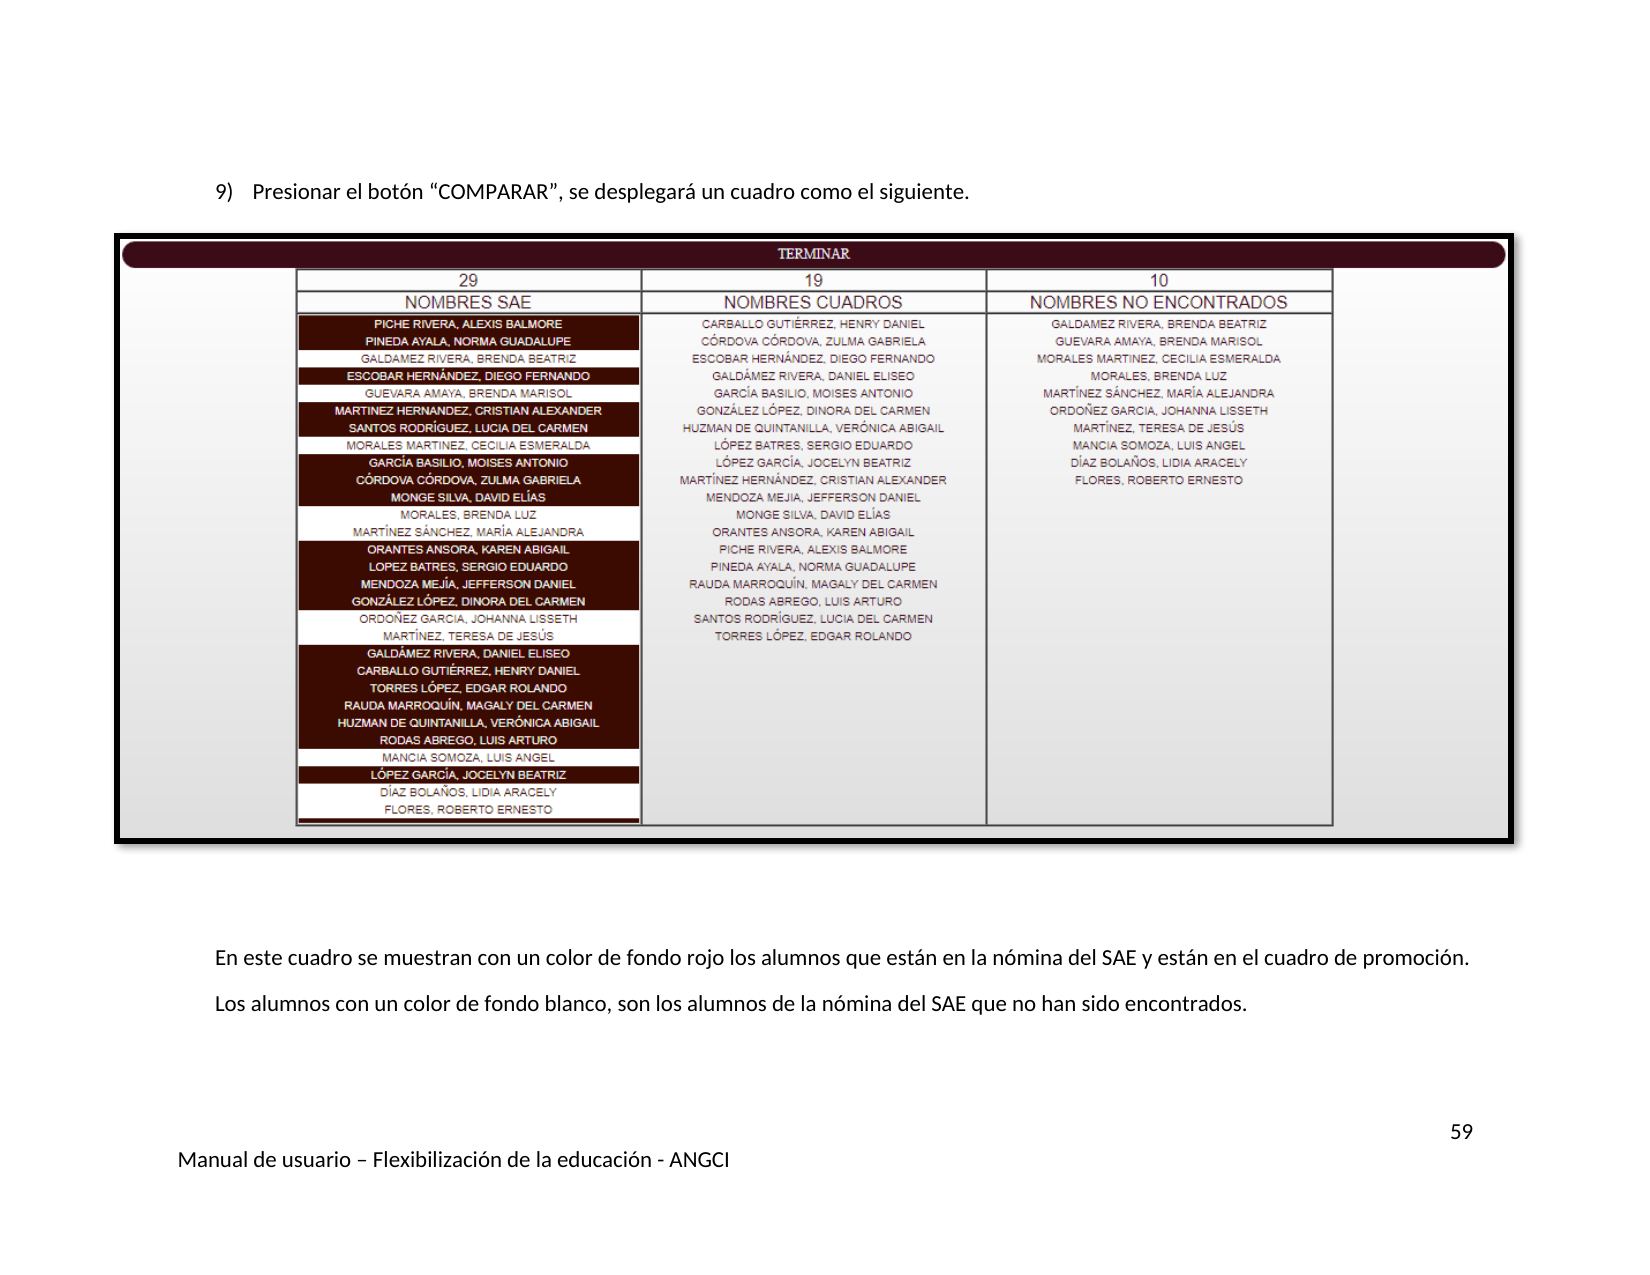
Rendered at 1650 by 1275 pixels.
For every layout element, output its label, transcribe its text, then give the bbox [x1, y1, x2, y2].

text En este cuadro se muestran con un color de fondo rojo los alumnos que están en la nómina del SAE y están en el cuadro de promoción. [215, 943, 1473, 971]
picture [120, 239, 1508, 838]
list Presionar el botón “COMPARAR”, se desplegará un cuadro como el siguiente. [215, 177, 1473, 205]
text Los alumnos con un color de fondo blanco, son los alumnos de la nómina del SAE que no han sido encontrados. [215, 989, 1473, 1017]
